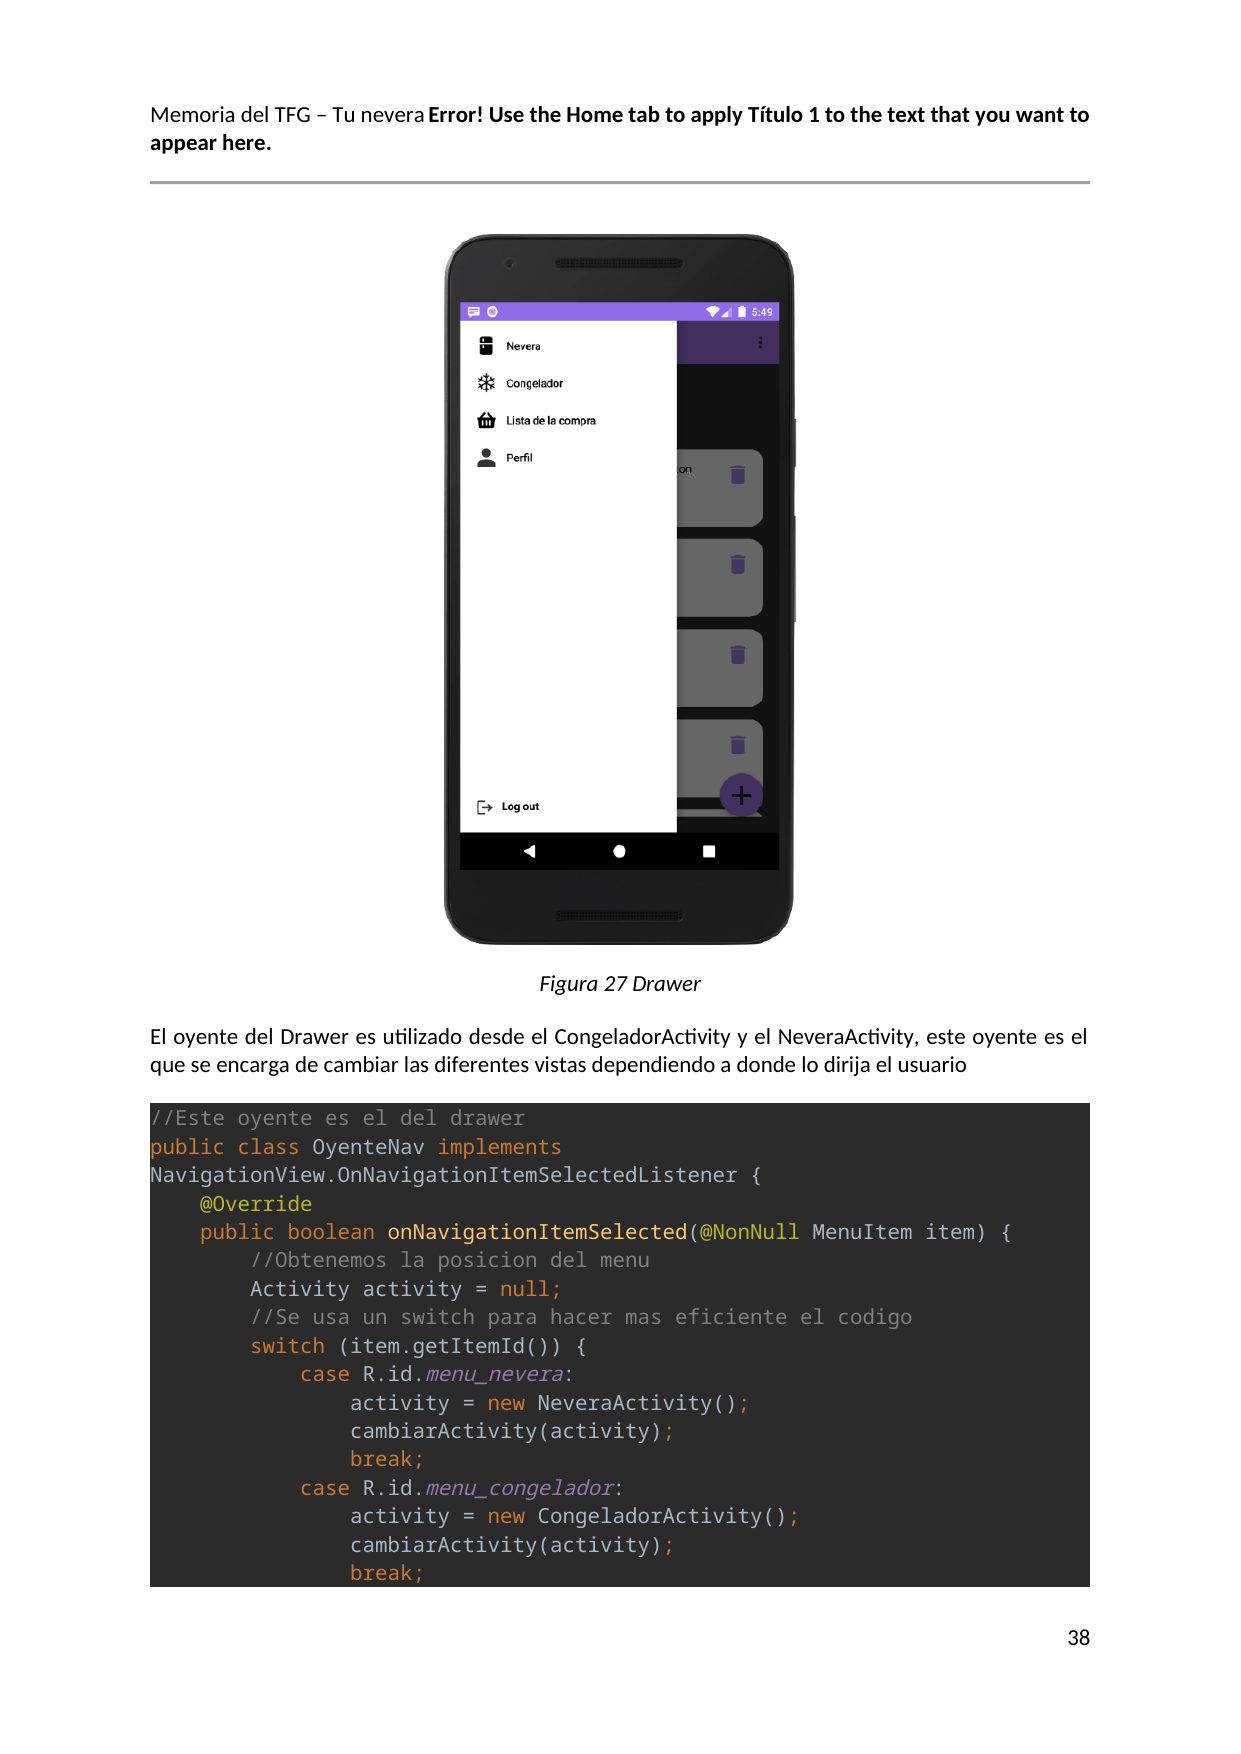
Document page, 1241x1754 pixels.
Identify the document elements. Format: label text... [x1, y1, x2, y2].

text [150, 1103, 1090, 1587]
picture [444, 234, 797, 945]
text El oyente del Drawer es utilizado desde el CongeladorActivity y el NeveraActivity, este oyente es el que se encarga de cambiar las diferentes vistas dependiendo a donde lo dirija el usuario [150, 1022, 1090, 1078]
text Figura 27 Drawer [150, 969, 1090, 997]
